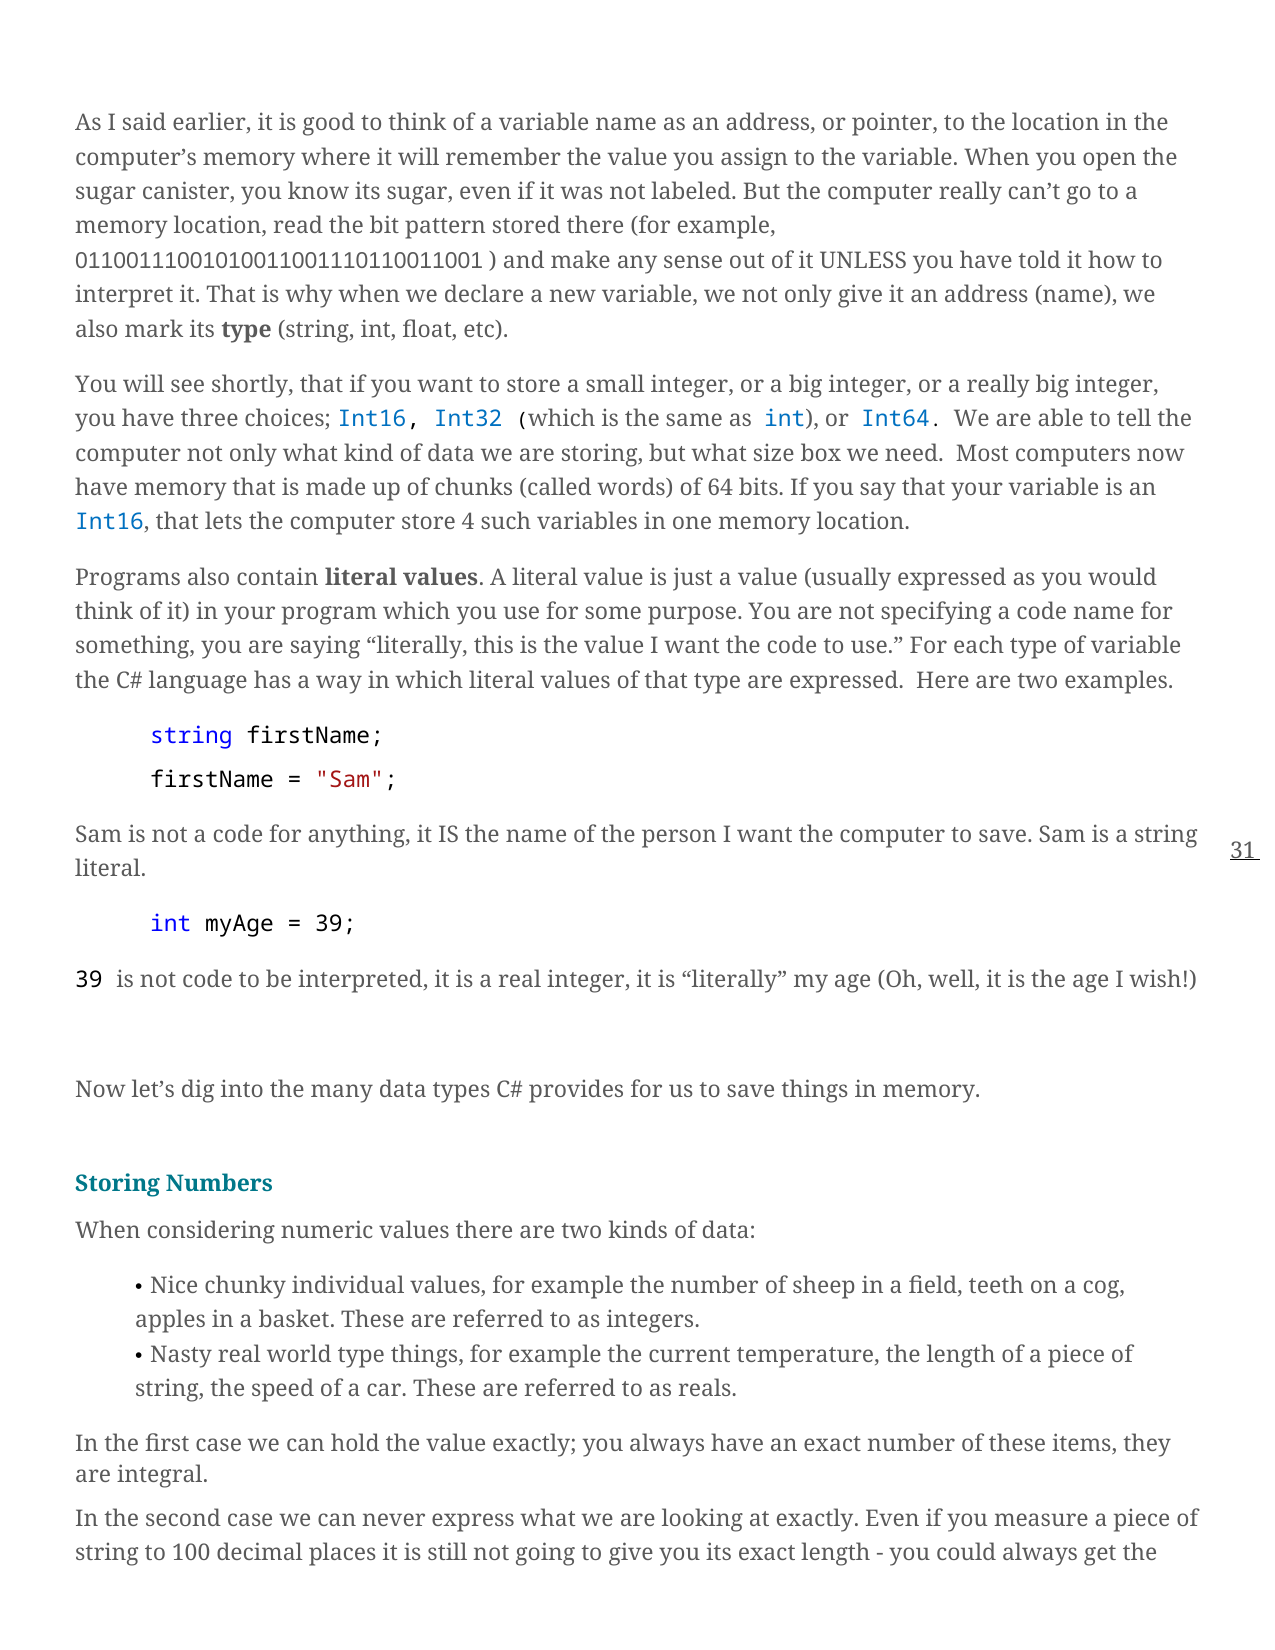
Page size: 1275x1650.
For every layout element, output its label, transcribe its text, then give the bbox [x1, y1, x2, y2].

text In the first case we can hold the value exactly; you always have an exact number of these items, they are integral. [75, 1427, 1200, 1489]
text firstName = "Sam"; [75, 762, 1200, 794]
text string firstName; [75, 719, 1200, 750]
text Now let’s dig into the many data types C# provides for us to save things in memory. [75, 1073, 1200, 1104]
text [75, 1501, 1200, 1567]
text You will see shortly, that if you want to store a small integer, or a big integer, or a really big integer, you have three choices; Int16, Int32 (which is the same as int), or Int64. We are able to tell the computer not only what kind of data we are storing, but what size box we need. Most computers now have memory that is made up of chunks (called words) of 64 bits. If you say that your variable is an Int16, that lets the computer store 4 such variables in one memory location. [75, 368, 1200, 536]
list Nasty real world type things, for example the current temperature, the length of a piece of string, the speed of a car. These are referred to as reals. [135, 1337, 1200, 1403]
text Sam is not a code for anything, it IS the name of the person I want the computer to save. Sam is a string literal. [75, 818, 1200, 883]
subtitle Storing Numbers [75, 1167, 1200, 1198]
text int myAge = 39; [75, 907, 1200, 938]
text 39 is not code to be interpreted, it is a real integer, it is “literally” my age (Oh, well, it is the age I wish!) [75, 962, 1200, 994]
text Programs also contain literal values. A literal value is just a value (usually expressed as you would think of it) in your program which you use for some purpose. You are not specifying a code name for something, you are saying “literally, this is the value I want the code to use.” For each type of variable the C# language has a way in which literal values of that type are expressed. Here are two examples. [75, 560, 1200, 695]
list Nice chunky individual values, for example the number of sheep in a field, teeth on a cog, apples in a basket. These are referred to as integers. [135, 1269, 1200, 1334]
text As I said earlier, it is good to think of a variable name as an address, or pointer, to the location in the computer’s memory where it will remember the value you assign to the variable. When you open the sugar canister, you know its sugar, even if it was not labeled. But the computer really can’t go to a memory location, read the bit pattern stored there (for example, 01100111001010011001110110011001 ) and make any sense out of it UNLESS you have told it how to interpret it. That is why when we declare a new variable, we not only give it an address (name), we also mark its type (string, int, float, etc). [75, 106, 1200, 344]
text When considering numeric values there are two kinds of data: [75, 1213, 1200, 1245]
